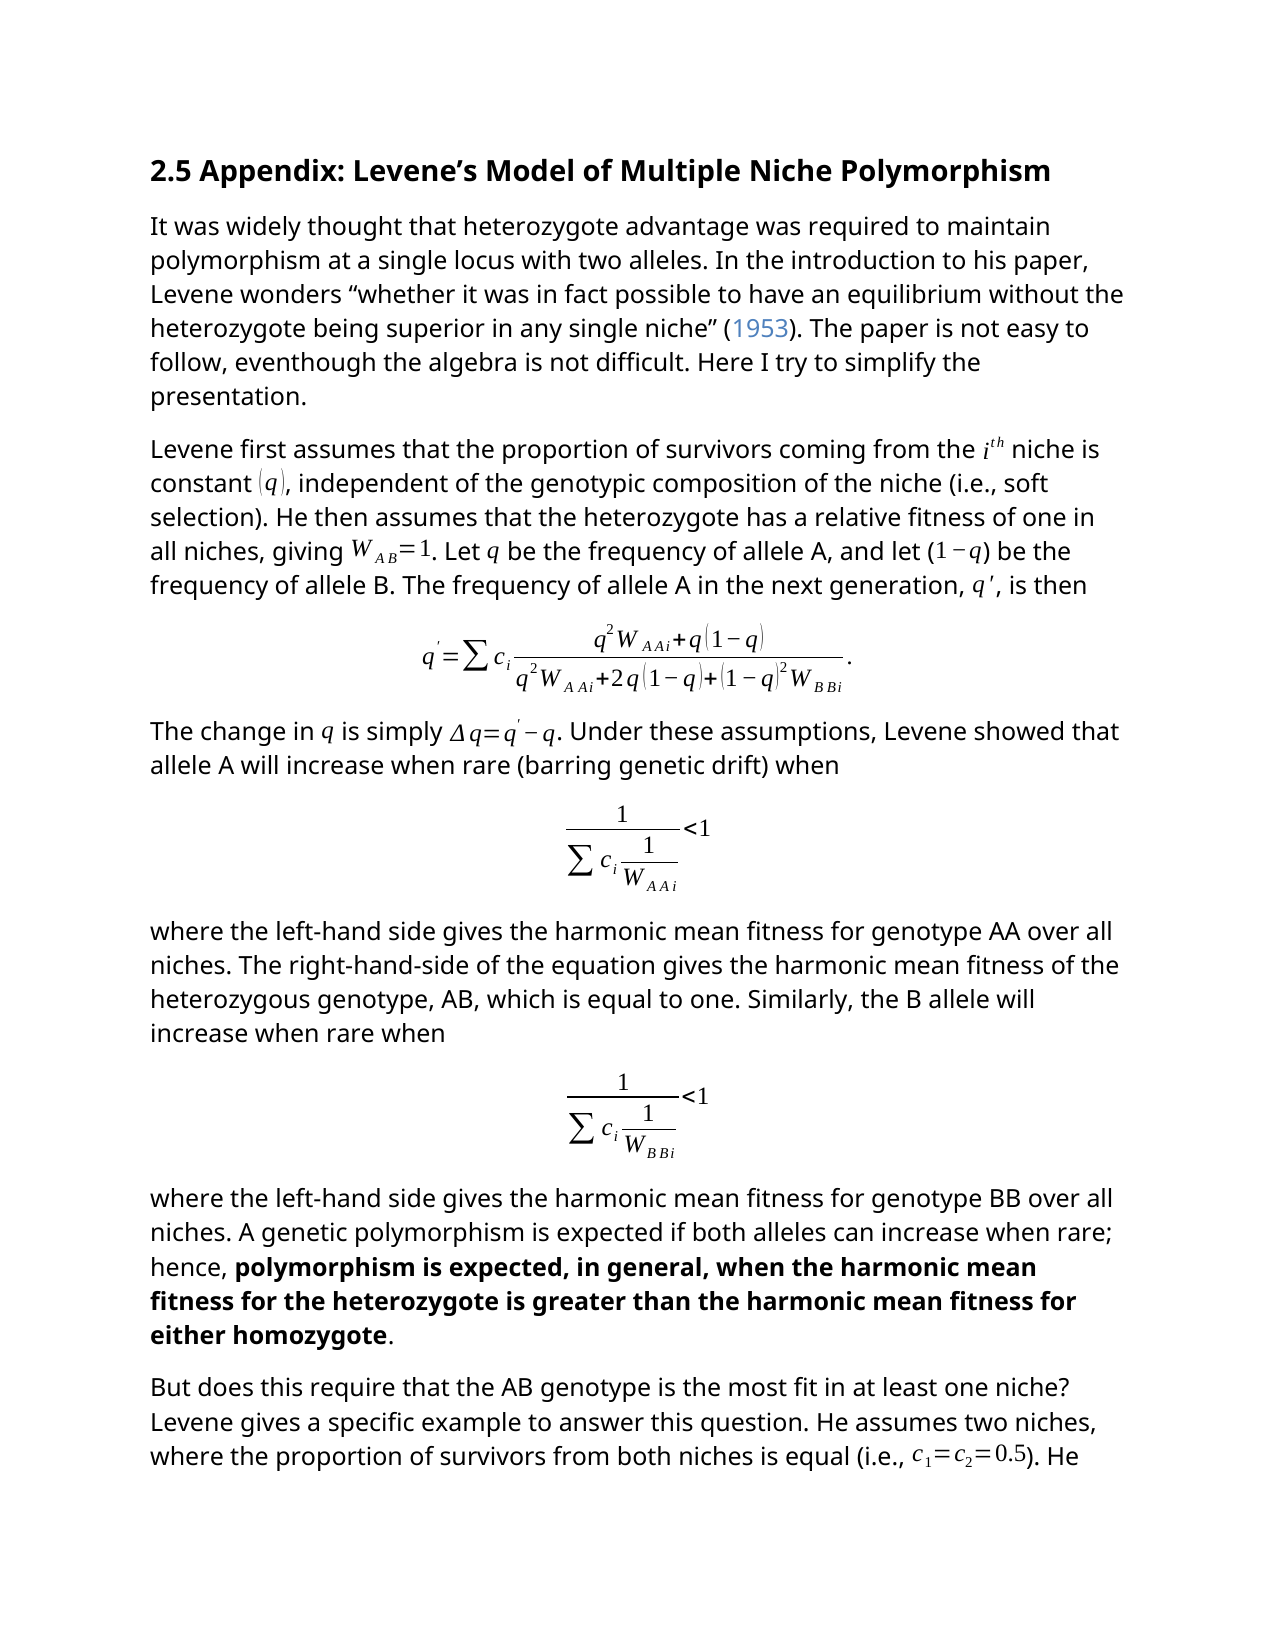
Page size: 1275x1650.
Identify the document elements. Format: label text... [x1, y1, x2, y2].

subtitle 2.5 Appendix: Levene’s Model of Multiple Niche Polymorphism [150, 150, 1125, 190]
text The change in is simply . Under these assumptions, Levene showed that allele A will increase when rare (barring genetic drift) when [150, 714, 1125, 782]
text Levene first assumes that the proportion of survivors coming from the niche is constant , independent of the genotypic composition of the niche (i.e., soft selection). He then assumes that the heterozygote has a relative fitness of one in all niches, giving . Let be the frequency of allele A, and let () be the frequency of allele B. The frequency of allele A in the next generation, , is then [150, 432, 1125, 602]
text It was widely thought that heterozygote advantage was required to maintain polymorphism at a single locus with two alleles. In the introduction to his paper, Levene wonders “whether it was in fact possible to have an equilibrium without the heterozygote being superior in any single niche” (1953). The paper is not easy to follow, eventhough the algebra is not difficult. Here I try to simplify the presentation. [150, 208, 1125, 413]
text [150, 1370, 1125, 1472]
text where the left-hand side gives the harmonic mean fitness for genotype BB over all niches. A genetic polymorphism is expected if both alleles can increase when rare; hence, polymorphism is expected, in general, when the harmonic mean fitness for the heterozygote is greater than the harmonic mean fitness for either homozygote. [150, 1181, 1125, 1351]
text where the left-hand side gives the harmonic mean fitness for genotype AA over all niches. The right-hand-side of the equation gives the harmonic mean fitness of the heterozygous genotype, AB, which is equal to one. Similarly, the B allele will increase when rare when [150, 913, 1125, 1049]
